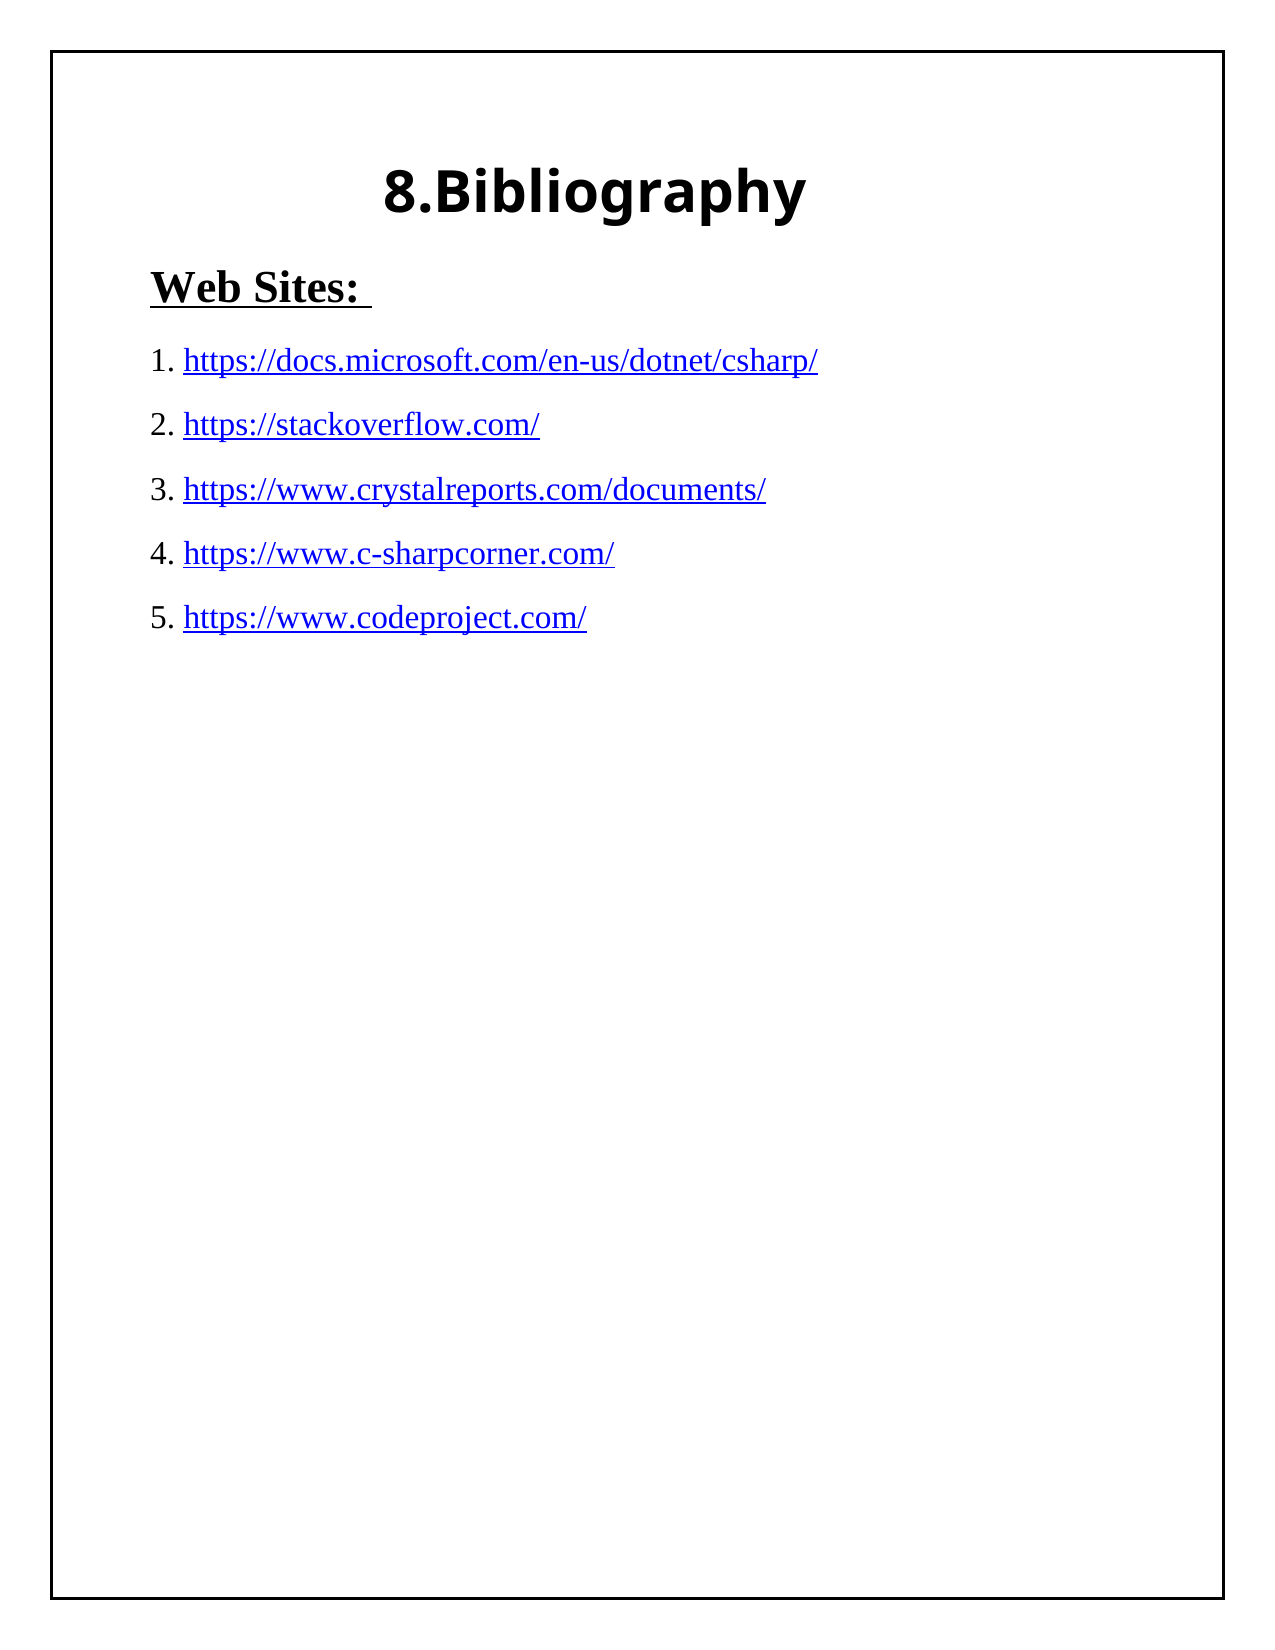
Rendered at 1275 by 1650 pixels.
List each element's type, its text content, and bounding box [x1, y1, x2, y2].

list https://www.c-sharpcorner.com/ [150, 533, 1125, 572]
list https://stackoverflow.com/ [150, 405, 1125, 443]
text 8.Bibliography [150, 150, 1125, 229]
list https://www.codeproject.com/ [150, 598, 1125, 636]
text Web Sites: [150, 260, 1125, 313]
list https://www.crystalreports.com/documents/ [150, 469, 1125, 507]
list https://docs.microsoft.com/en-us/dotnet/csharp/ [150, 340, 1125, 379]
